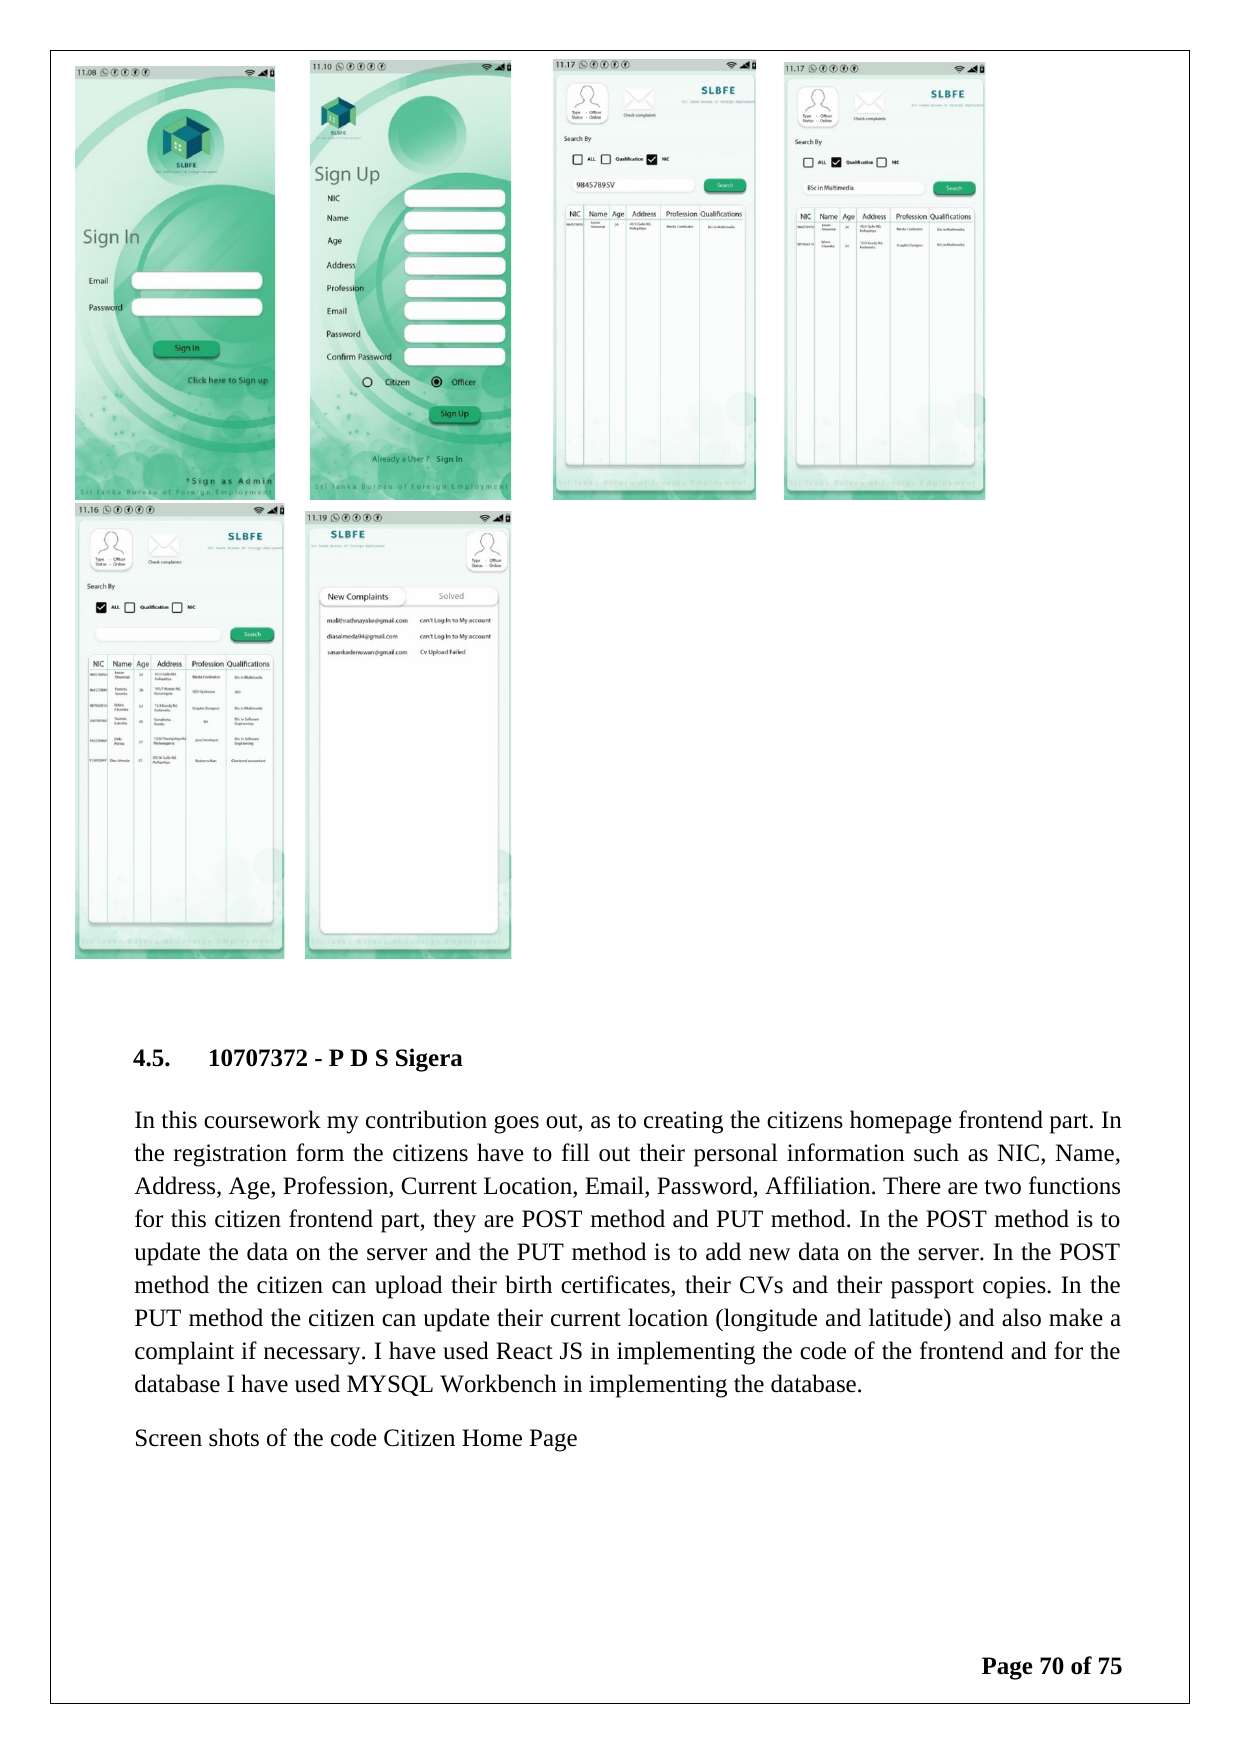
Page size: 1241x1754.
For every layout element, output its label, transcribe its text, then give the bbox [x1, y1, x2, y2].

picture [305, 511, 512, 959]
text In this coursework my contribution goes out, as to creating the citizens homepage frontend part. In the registration form the citizens have to fill out their personal information such as NIC, Name, Address, Age, Profession, Current Location, Email, Password, Affiliation. There are two functions for this citizen frontend part, they are POST method and PUT method. In the POST method is to update the data on the server and the PUT method is to add new data on the server. In the POST method the citizen can upload their birth certificates, their CVs and their passport copies. In the PUT method the citizen can update their current location (longitude and latitude) and also make a complaint if necessary. I have used React JS in implementing the code of the frontend and for the database I have used MYSQL Workbench in implementing the database. [134, 1105, 1122, 1398]
picture [75, 503, 285, 959]
picture [552, 59, 757, 500]
picture [75, 66, 275, 500]
picture [783, 62, 986, 500]
picture [309, 60, 512, 500]
subtitle 10707372 - P D S Sigera [133, 1043, 1122, 1072]
text Screen shots of the code Citizen Home Page [134, 1423, 1122, 1451]
